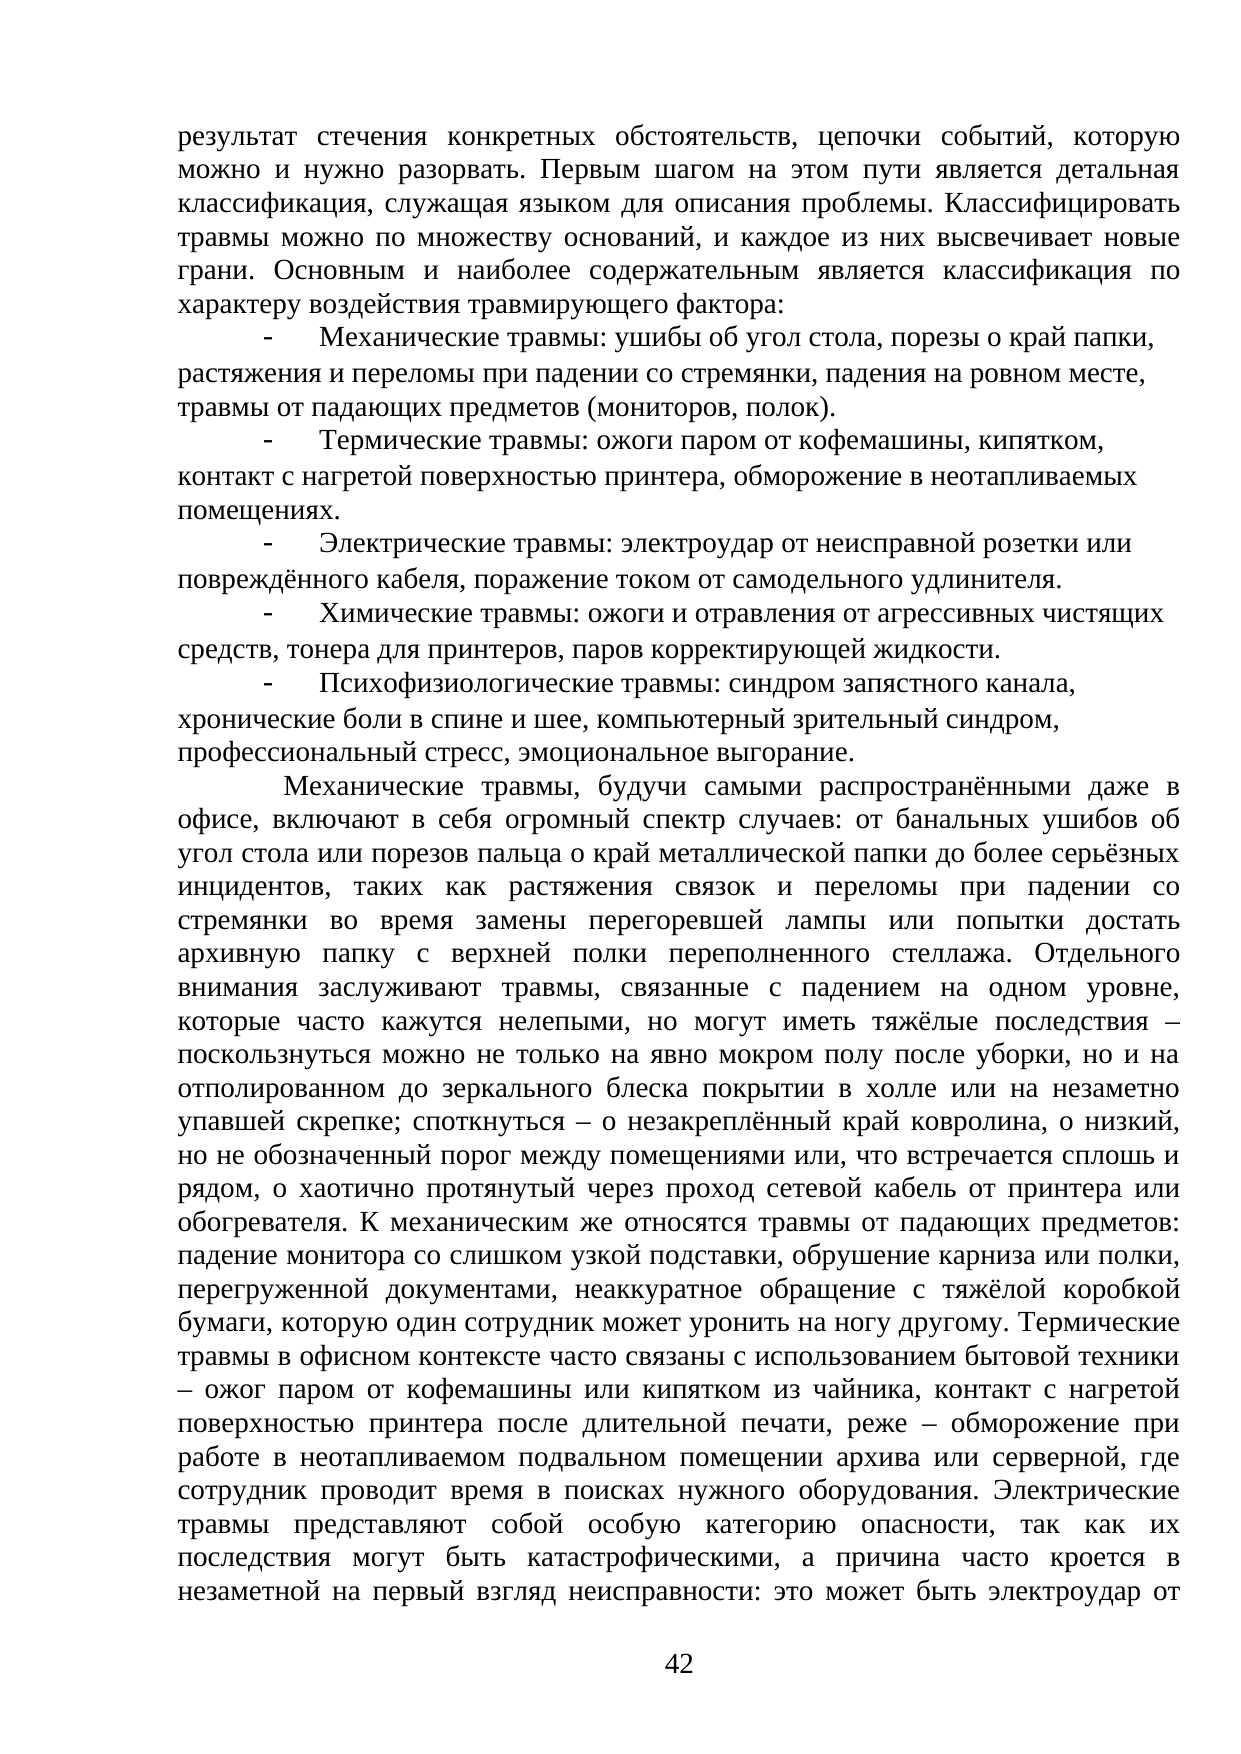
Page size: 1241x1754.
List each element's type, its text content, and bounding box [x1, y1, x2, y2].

list Термические травмы: ожоги паром от кофемашины, кипятком, контакт с нагретой поверхностью принтера, обморожение в неотапливаемых помещениях. [177, 422, 1181, 526]
list Химические травмы: ожоги и отравления от агрессивных чистящих средств, тонера для принтеров, паров корректирующей жидкости. [177, 595, 1181, 665]
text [177, 768, 1181, 1606]
list Психофизиологические травмы: синдром запястного канала, хронические боли в спине и шее, компьютерный зрительный синдром, профессиональный стресс, эмоциональное выгорание. [177, 665, 1181, 768]
list Электрические травмы: электроудар от неисправной розетки или повреждённого кабеля, поражение током от самодельного удлинителя. [177, 526, 1181, 595]
list Механические травмы: ушибы об угол стола, порезы о край папки, растяжения и переломы при падении со стремянки, падения на ровном месте, травмы от падающих предметов (мониторов, полок). [177, 319, 1181, 422]
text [177, 118, 1181, 319]
